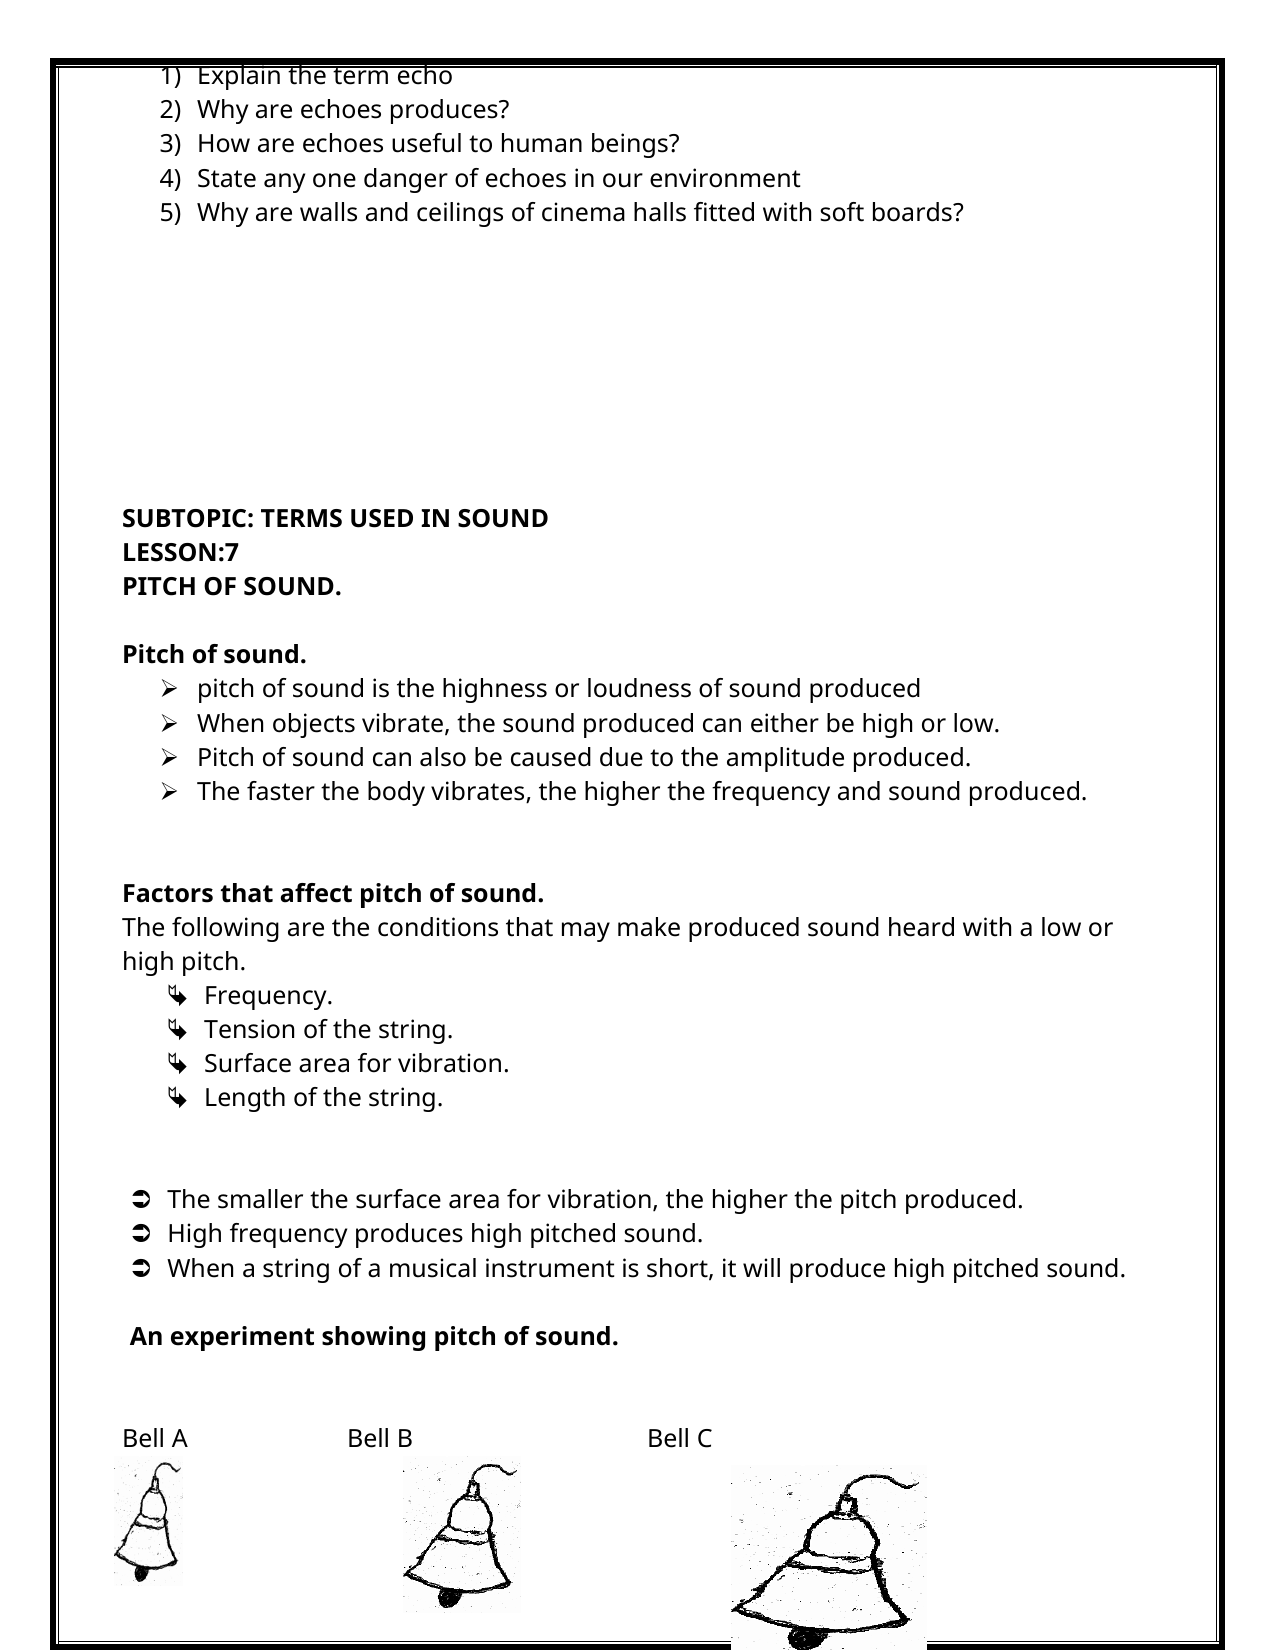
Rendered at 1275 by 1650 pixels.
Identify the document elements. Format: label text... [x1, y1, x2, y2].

text Pitch of sound. [122, 637, 1172, 671]
list Length of the string. [166, 1080, 1172, 1114]
list State any one danger of echoes in our environment [159, 160, 1172, 194]
list How are echoes useful to human beings? [159, 126, 1172, 160]
list pitch of sound is the highness or loudness of sound produced [159, 671, 1172, 705]
list When a string of a musical instrument is short, it will produce high pitched sound. [129, 1250, 1172, 1284]
list Pitch of sound can also be caused due to the amplitude produced. [159, 739, 1172, 773]
list The faster the body vibrates, the higher the frequency and sound produced. [159, 773, 1172, 807]
list Explain the term echo [159, 68, 1172, 92]
list High frequency produces high pitched sound. [129, 1216, 1172, 1250]
text The following are the conditions that may make produced sound heard with a low or high pitch. [122, 909, 1172, 978]
text An experiment showing pitch of sound. [129, 1318, 1172, 1352]
list Why are echoes produces? [159, 92, 1172, 126]
list Why are walls and ceilings of cinema halls fitted with soft boards? [159, 194, 1172, 228]
picture [114, 1456, 183, 1586]
list The smaller the surface area for vibration, the higher the pitch produced. [129, 1182, 1172, 1216]
text LESSON:7 [122, 535, 1172, 569]
text SUBTOPIC: TERMS USED IN SOUND [122, 501, 1172, 535]
list Frequency. [166, 978, 1172, 1012]
picture [403, 1456, 521, 1613]
list Surface area for vibration. [166, 1046, 1172, 1080]
text Bell A Bell B Bell C [122, 1421, 1172, 1454]
list When objects vibrate, the sound produced can either be high or low. [159, 705, 1172, 739]
text PITCH OF SOUND. [122, 569, 1172, 603]
list Tension of the string. [166, 1012, 1172, 1046]
text Factors that affect pitch of sound. [122, 876, 1172, 909]
picture [731, 1465, 927, 1650]
